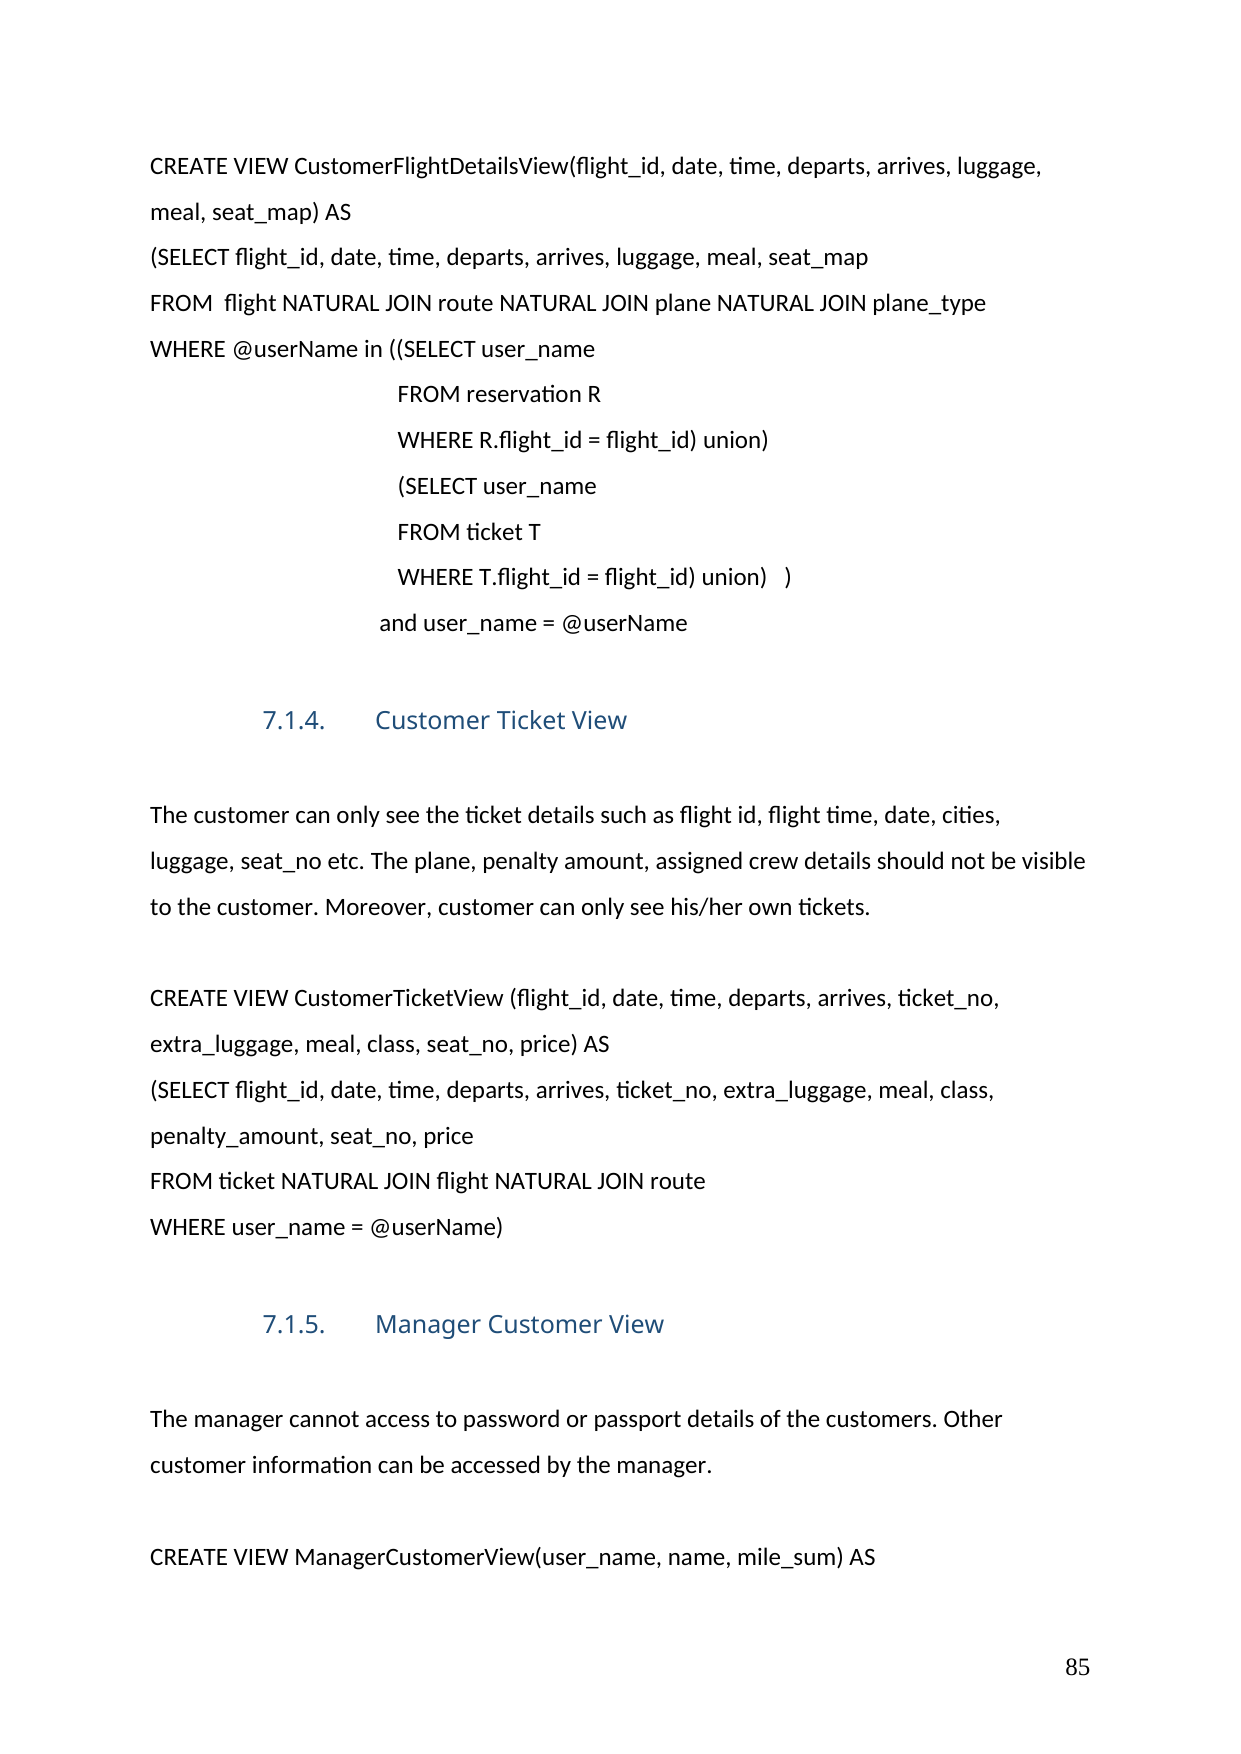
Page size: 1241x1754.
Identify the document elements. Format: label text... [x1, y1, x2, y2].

text FROM reservation R [150, 379, 1090, 409]
text CREATE VIEW CustomerFlightDetailsView(flight_id, date, time, departs, arrives, luggage, meal, seat_map) AS [150, 150, 1090, 226]
text (SELECT flight_id, date, time, departs, arrives, ticket_no, extra_luggage, meal, class, penalty_amount, seat_no, price [150, 1074, 1090, 1150]
text WHERE R.flight_id = flight_id) union) [150, 424, 1090, 455]
text The customer can only see the ticket details such as flight id, flight time, date, cities, luggage, seat_no etc. The plane, penalty amount, assigned crew details should not be visible to the customer. Moreover, customer can only see his/her own tickets. [150, 800, 1090, 922]
text CREATE VIEW ManagerCustomerView(user_name, name, mile_sum) AS [150, 1541, 1090, 1571]
text CREATE VIEW CustomerTicketView (flight_id, date, time, departs, arrives, ticket_no, extra_luggage, meal, class, seat_no, price) AS [150, 983, 1090, 1059]
text and user_name = @userName [150, 607, 1090, 638]
text FROM ticket T [150, 516, 1090, 546]
text WHERE @userName in ((SELECT user_name [150, 333, 1090, 363]
subtitle Customer Ticket View [262, 703, 1090, 737]
subtitle Manager Customer View [262, 1307, 1090, 1341]
text WHERE user_name = @userName) [150, 1211, 1090, 1242]
text (SELECT flight_id, date, time, departs, arrives, luggage, meal, seat_map [150, 241, 1090, 272]
text The manager cannot access to password or passport details of the customers. Other customer information can be accessed by the manager. [150, 1404, 1090, 1480]
text WHERE T.flight_id = flight_id) union) ) [150, 562, 1090, 592]
text FROM flight NATURAL JOIN route NATURAL JOIN plane NATURAL JOIN plane_type [150, 287, 1090, 318]
text FROM ticket NATURAL JOIN flight NATURAL JOIN route [150, 1166, 1090, 1196]
text (SELECT user_name [150, 470, 1090, 501]
